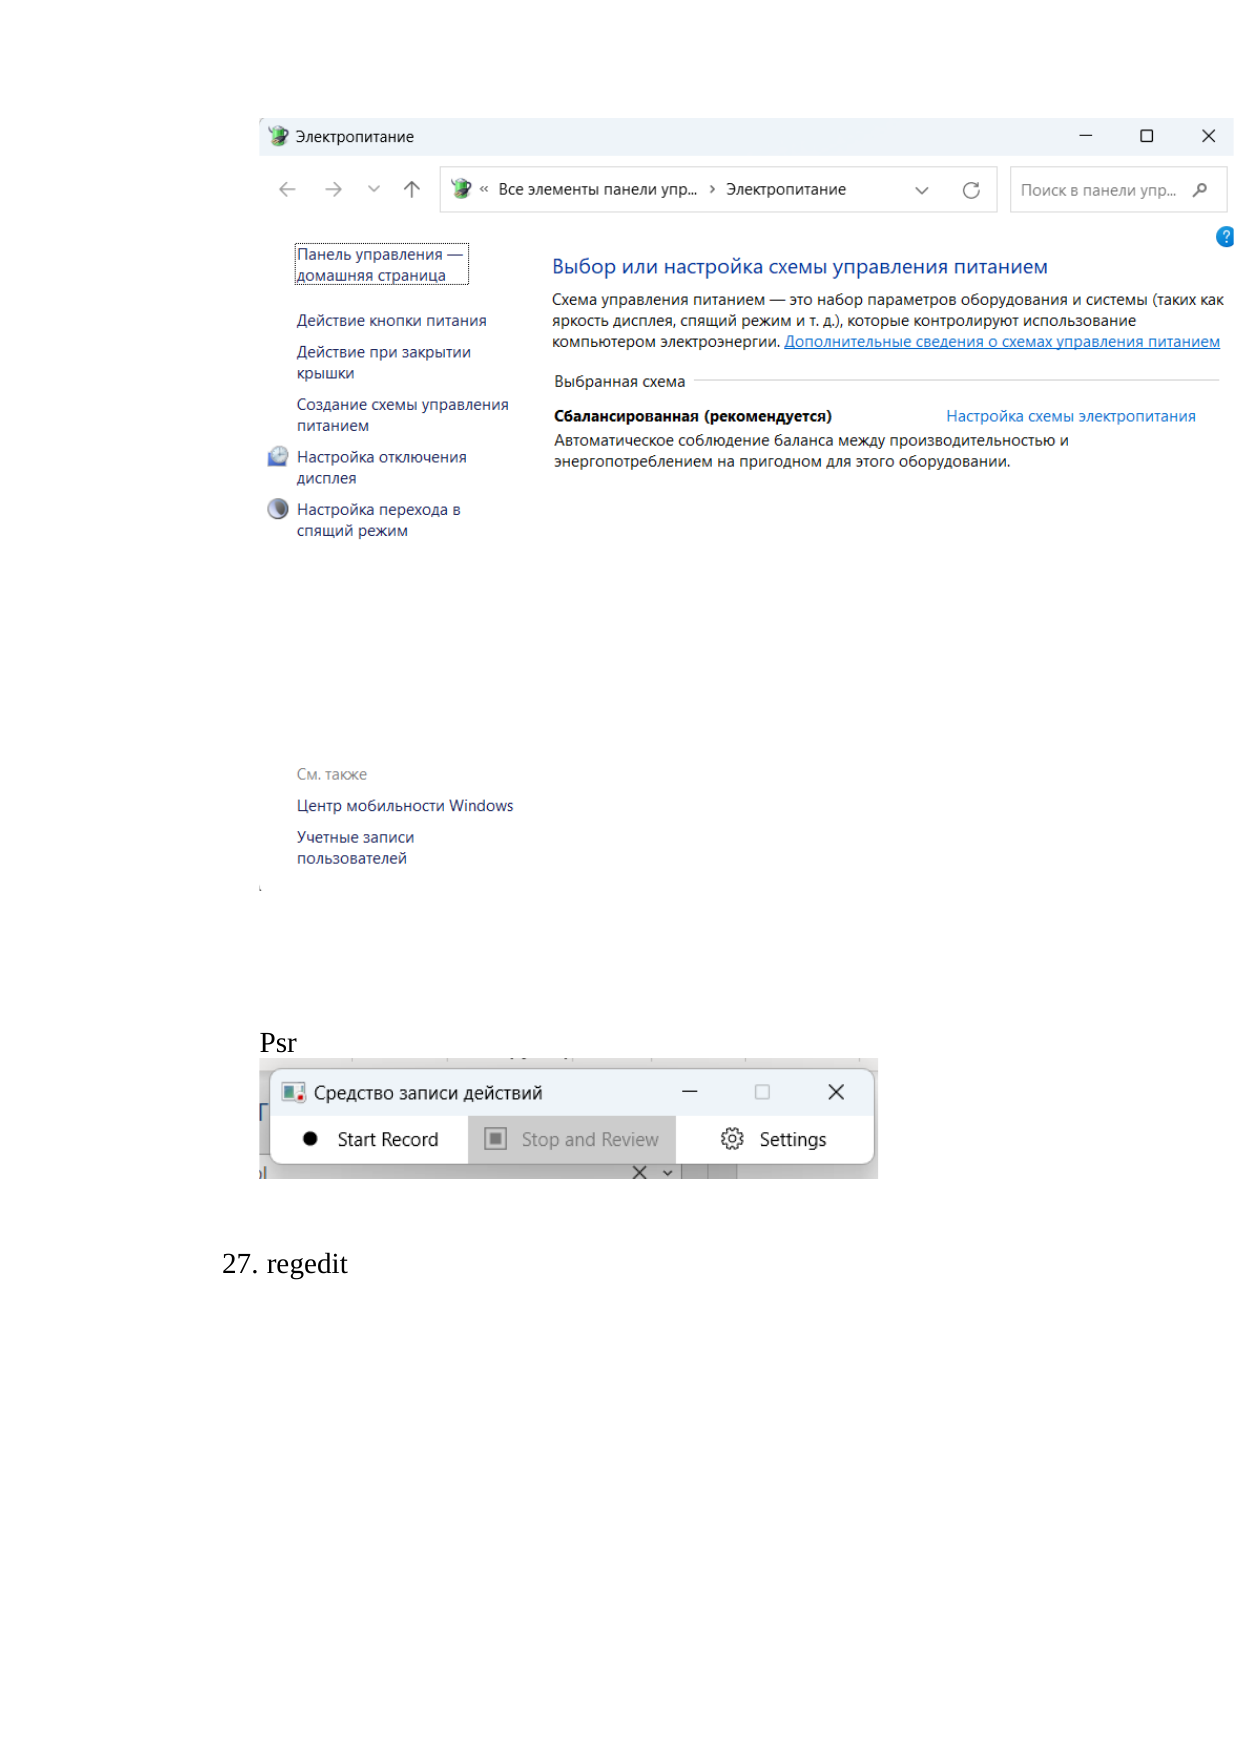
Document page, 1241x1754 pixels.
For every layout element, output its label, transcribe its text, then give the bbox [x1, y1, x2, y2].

list Psr [259, 1025, 1152, 1059]
list regedit [222, 1246, 1152, 1279]
picture [259, 1058, 879, 1179]
picture [259, 118, 1234, 891]
